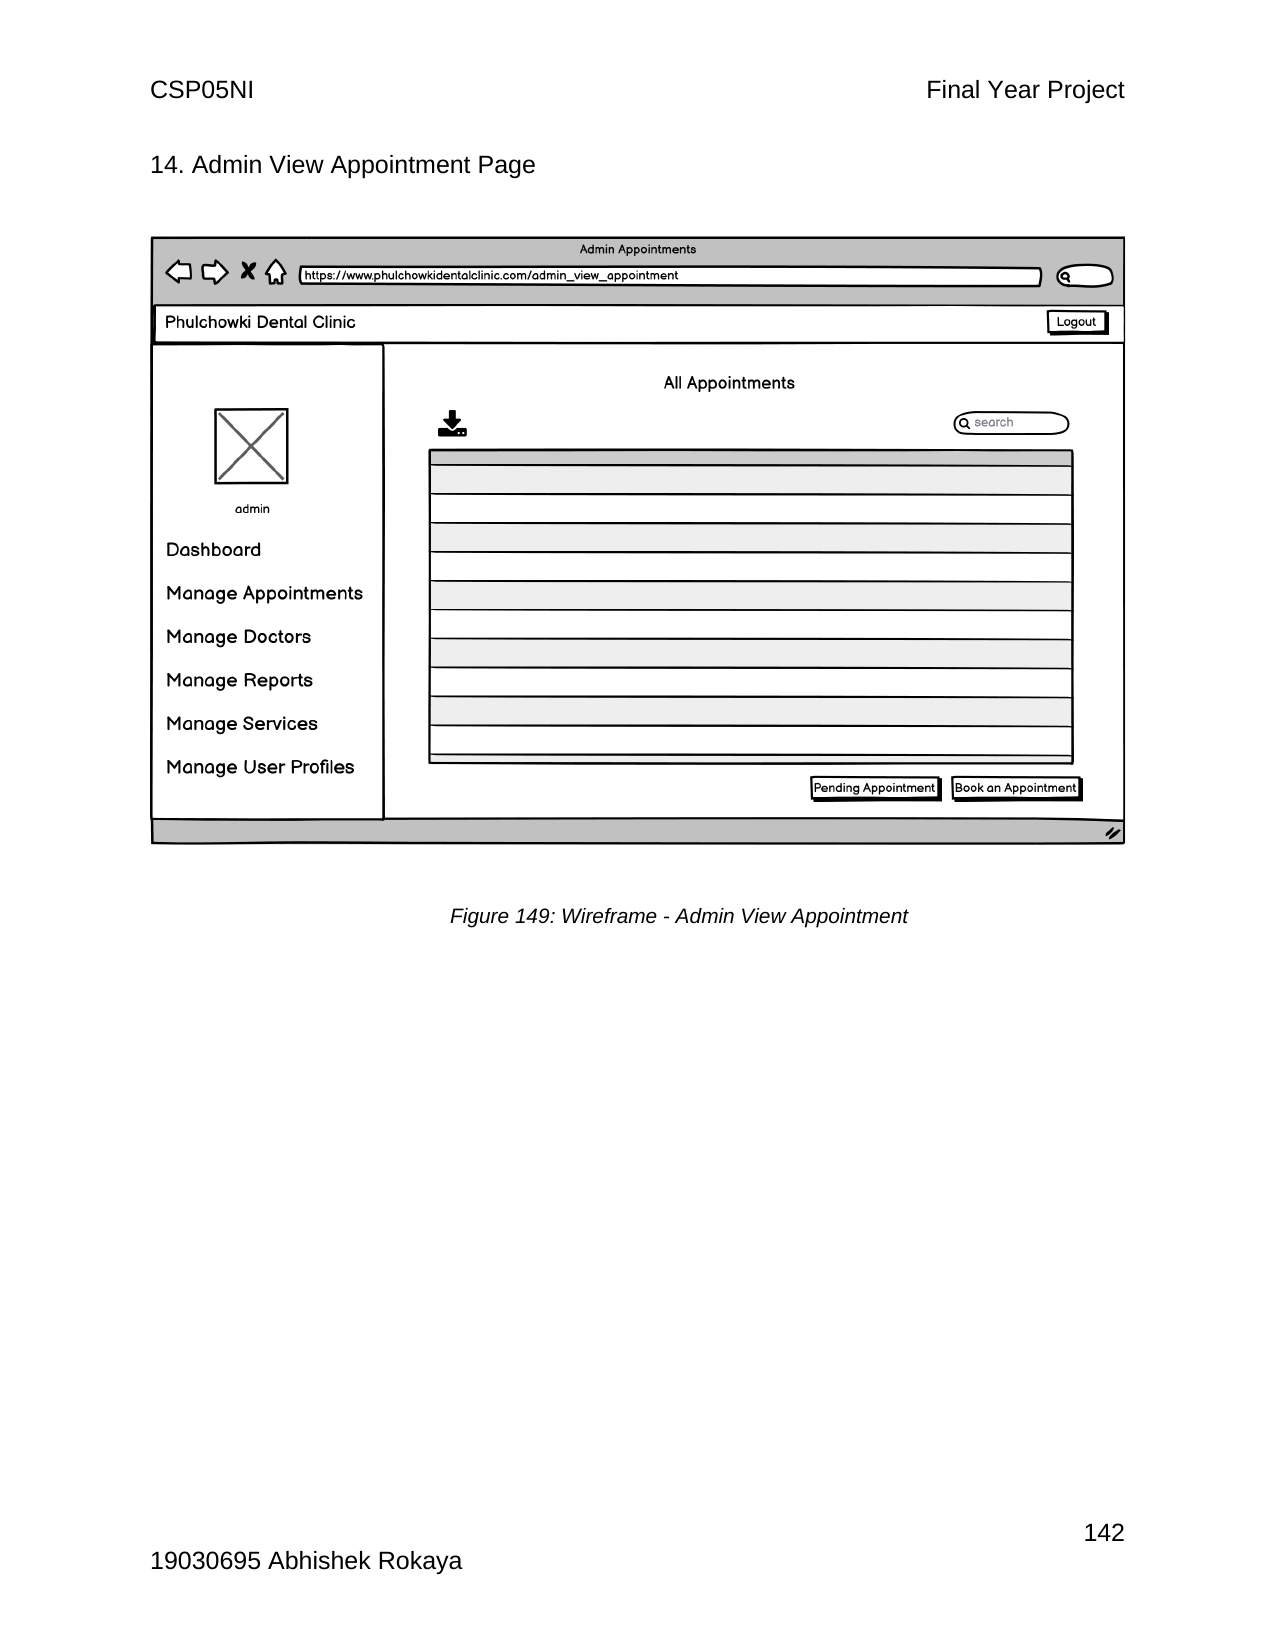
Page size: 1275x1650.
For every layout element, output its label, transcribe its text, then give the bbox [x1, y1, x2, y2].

text 14. Admin View Appointment Page [150, 150, 1125, 179]
text Figure 149: Wireframe - Admin View Appointment [375, 904, 1125, 928]
picture [150, 236, 1125, 845]
